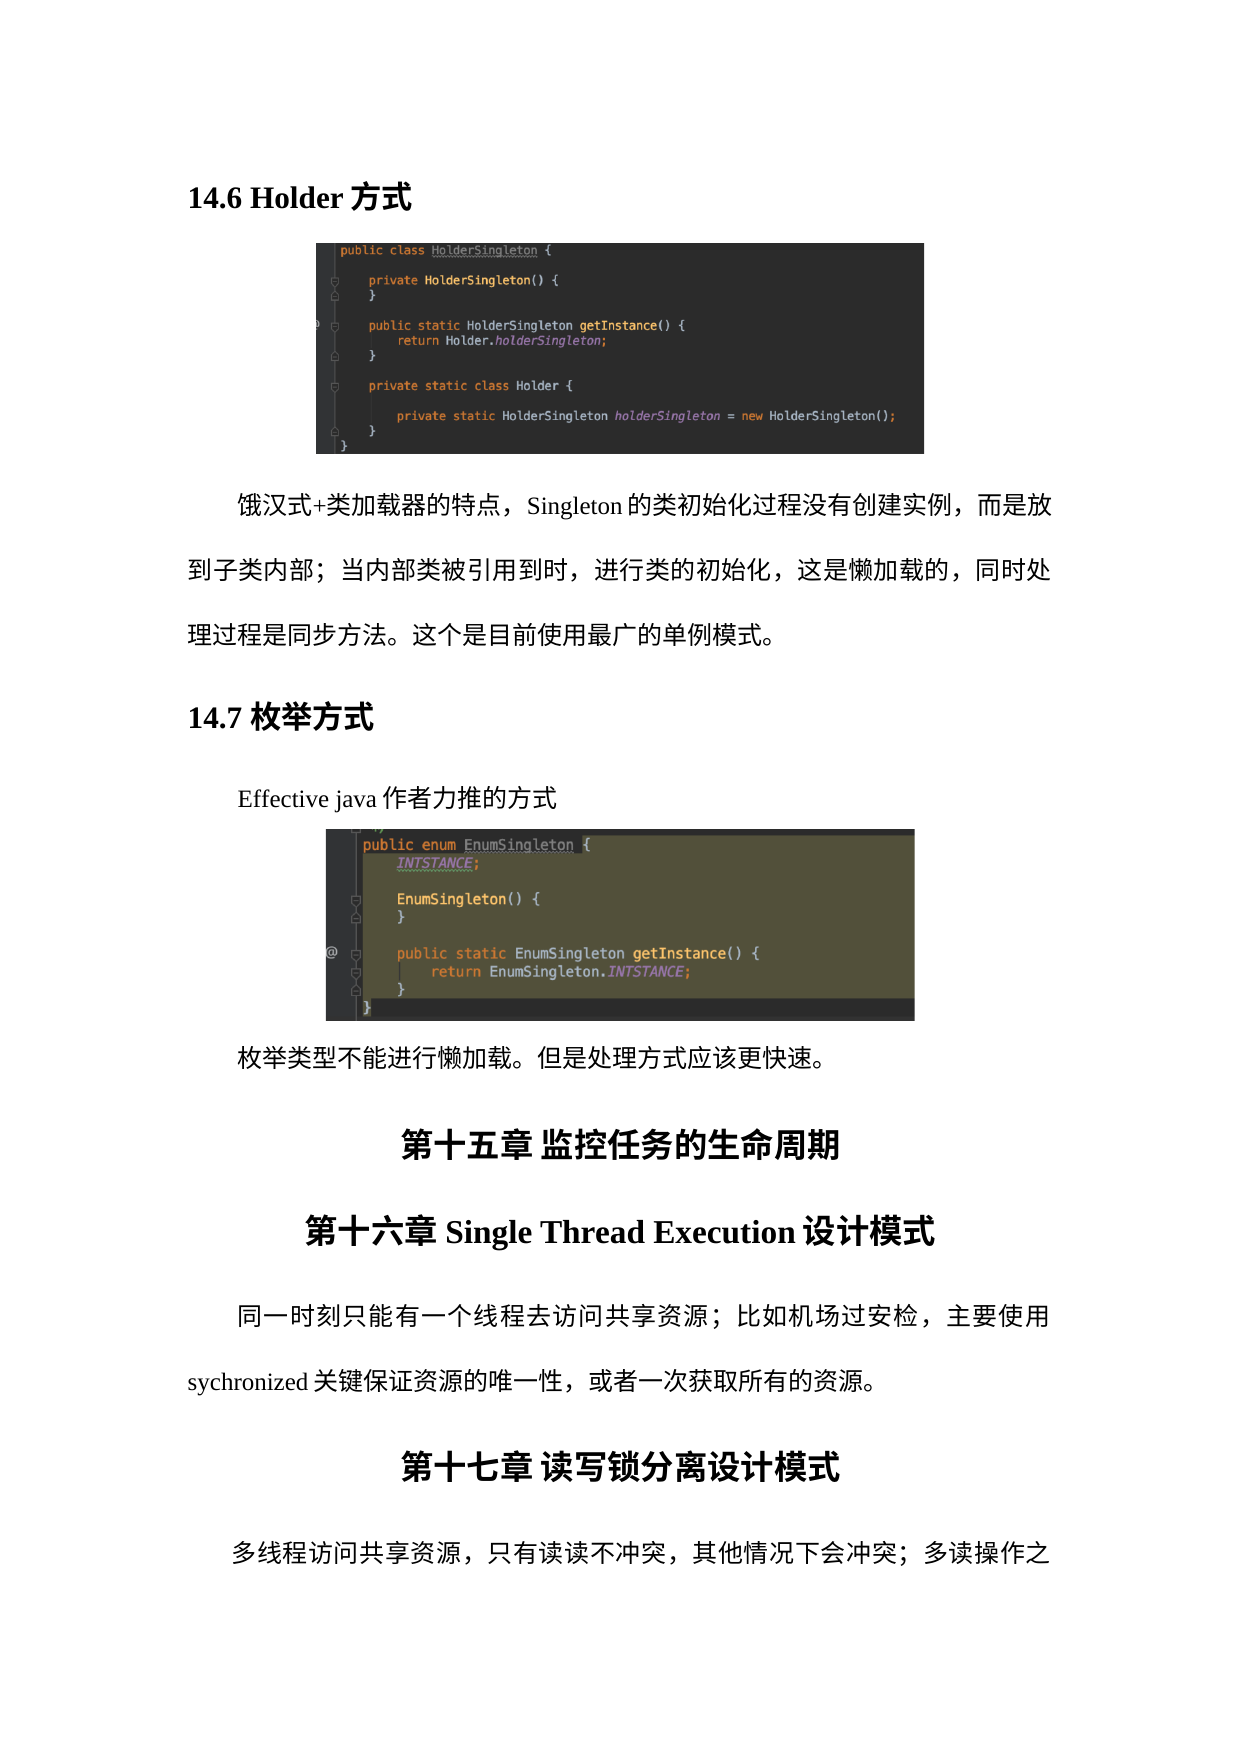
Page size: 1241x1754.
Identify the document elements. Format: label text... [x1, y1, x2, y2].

text Effective java作者力推的方式 [187, 764, 1053, 829]
subtitle 14.6 Holder方式 [187, 162, 1053, 227]
subtitle 14.7 枚举方式 [187, 683, 1053, 748]
subtitle 第十六章 Single Thread Execution设计模式 [187, 1196, 1053, 1261]
picture [316, 243, 925, 454]
subtitle 第十五章 监控任务的生命周期 [187, 1110, 1053, 1175]
subtitle 读写锁分离设计模式 [187, 1433, 1053, 1498]
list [187, 1519, 1053, 1584]
text 同一时刻只能有一个线程去访问共享资源；比如机场过安检，主要使用sychronized关键保证资源的唯一性，或者一次获取所有的资源。 [187, 1282, 1053, 1412]
text 饿汉式+类加载器的特点，Singleton的类初始化过程没有创建实例，而是放到子类内部；当内部类被引用到时，进行类的初始化，这是懒加载的，同时处理过程是同步方法。这个是目前使用最广的单例模式。 [187, 471, 1053, 666]
text 枚举类型不能进行懒加载。但是处理方式应该更快速。 [187, 1024, 1053, 1089]
picture [325, 829, 915, 1021]
